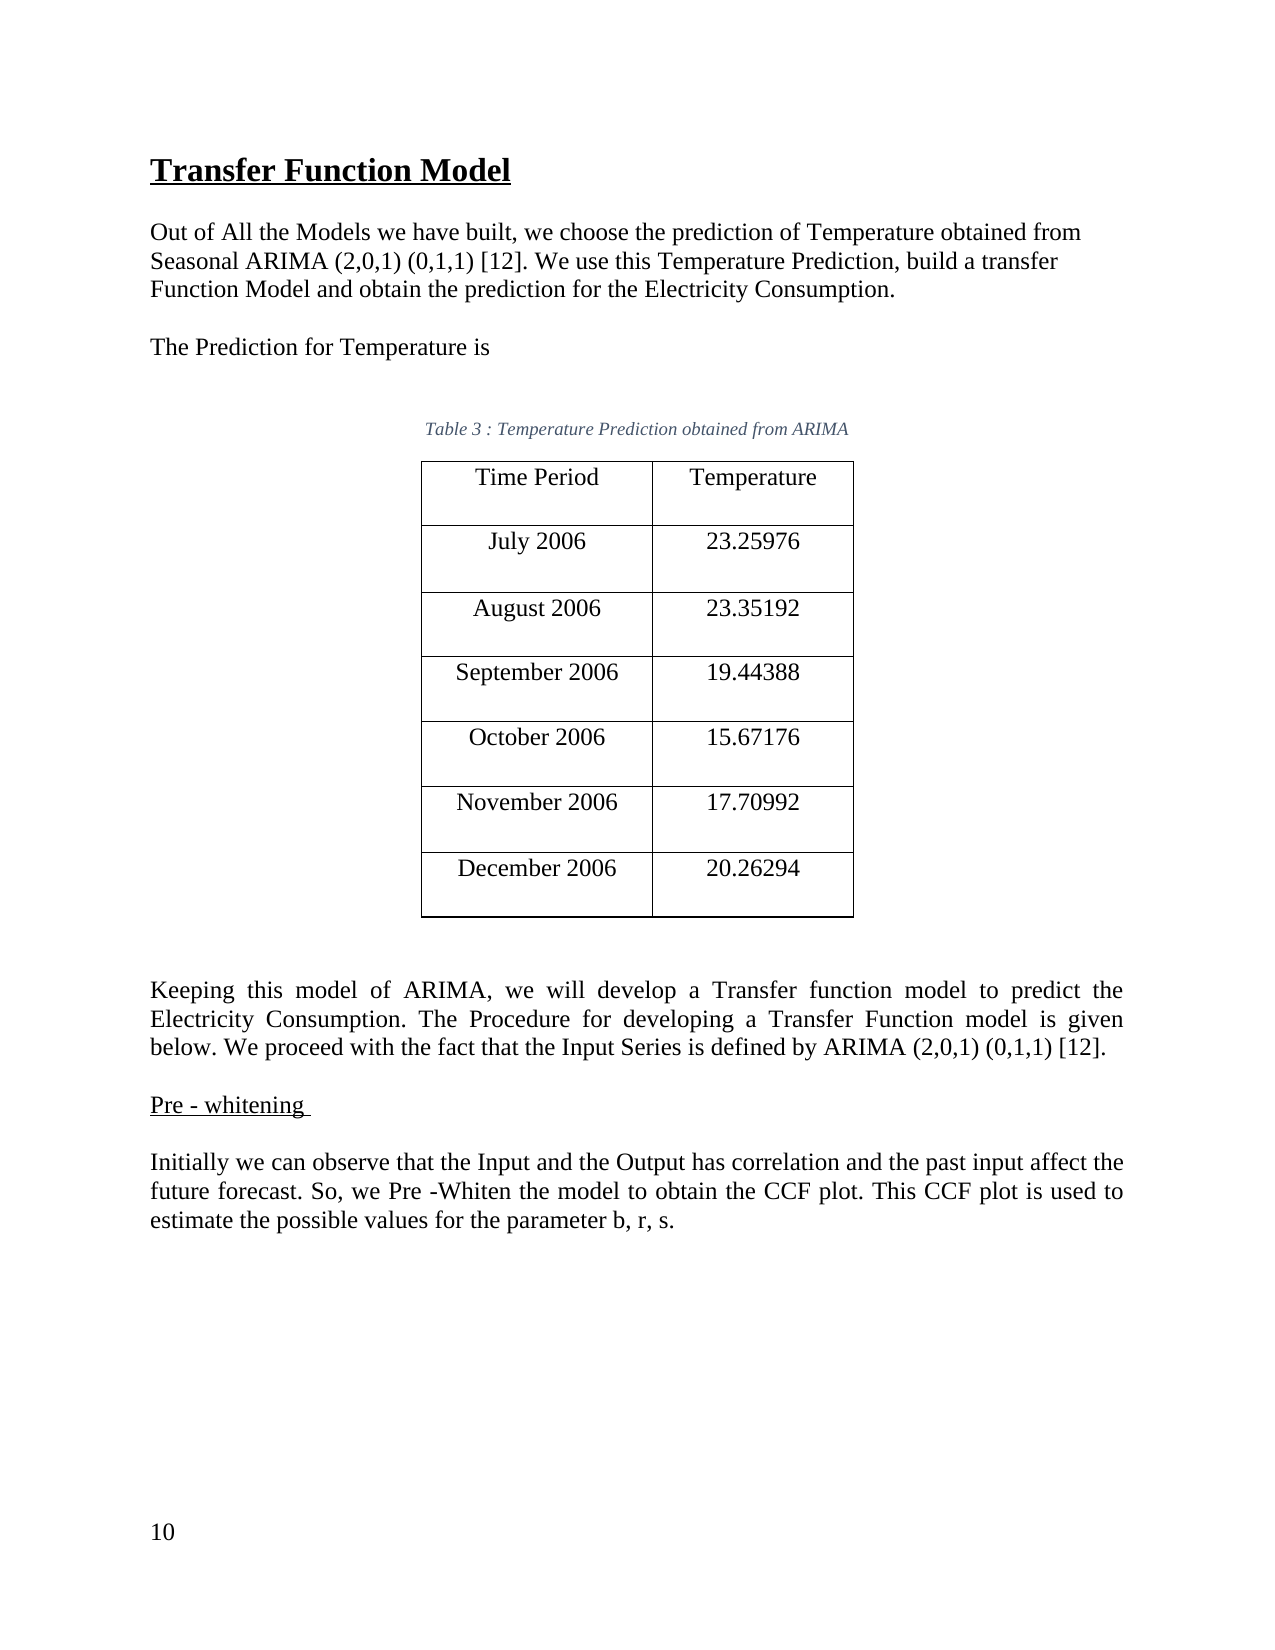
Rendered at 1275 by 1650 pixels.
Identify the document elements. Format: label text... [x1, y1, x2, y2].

table_header Time Period [422, 462, 652, 525]
table_cell 23.35192 [653, 593, 853, 656]
text Pre - whitening [150, 1090, 1125, 1119]
table_cell 20.26294 [653, 853, 853, 916]
table_cell 15.67176 [653, 722, 853, 786]
table_cell November 2006 [422, 787, 652, 852]
table_cell August 2006 [422, 593, 652, 656]
text Initially we can observe that the Input and the Output has correlation and the past input affect the future forecast. So, we Pre -Whiten the model to obtain the CCF plot. This CCF plot is used to estimate the possible values for the parameter b, r, s. [150, 1147, 1125, 1234]
text Keeping this model of ARIMA, we will develop a Transfer function model to predict the Electricity Consumption. The Procedure for developing a Transfer Function model is given below. We proceed with the fact that the Input Series is defined by ARIMA (2,0,1) (0,1,1) [12]. [150, 975, 1125, 1061]
table_cell December 2006 [422, 853, 652, 916]
table_cell 17.70992 [653, 787, 853, 852]
table_cell 23.25976 [653, 526, 853, 592]
text The Prediction for Temperature is [150, 332, 1125, 361]
table_cell July 2006 [422, 526, 652, 592]
table_cell September 2006 [422, 657, 652, 721]
table_cell October 2006 [422, 722, 652, 786]
text Transfer Function Model [150, 150, 1125, 188]
text Out of All the Models we have built, we choose the prediction of Temperature obtained from Seasonal ARIMA (2,0,1) (0,1,1) [12]. We use this Temperature Prediction, build a transfer Function Model and obtain the prediction for the Electricity Consumption. [150, 217, 1125, 303]
table_cell 19.44388 [653, 657, 853, 721]
text Table 3 : Temperature Prediction obtained from ARIMA [150, 418, 1125, 440]
table_header Temperature [653, 462, 853, 525]
